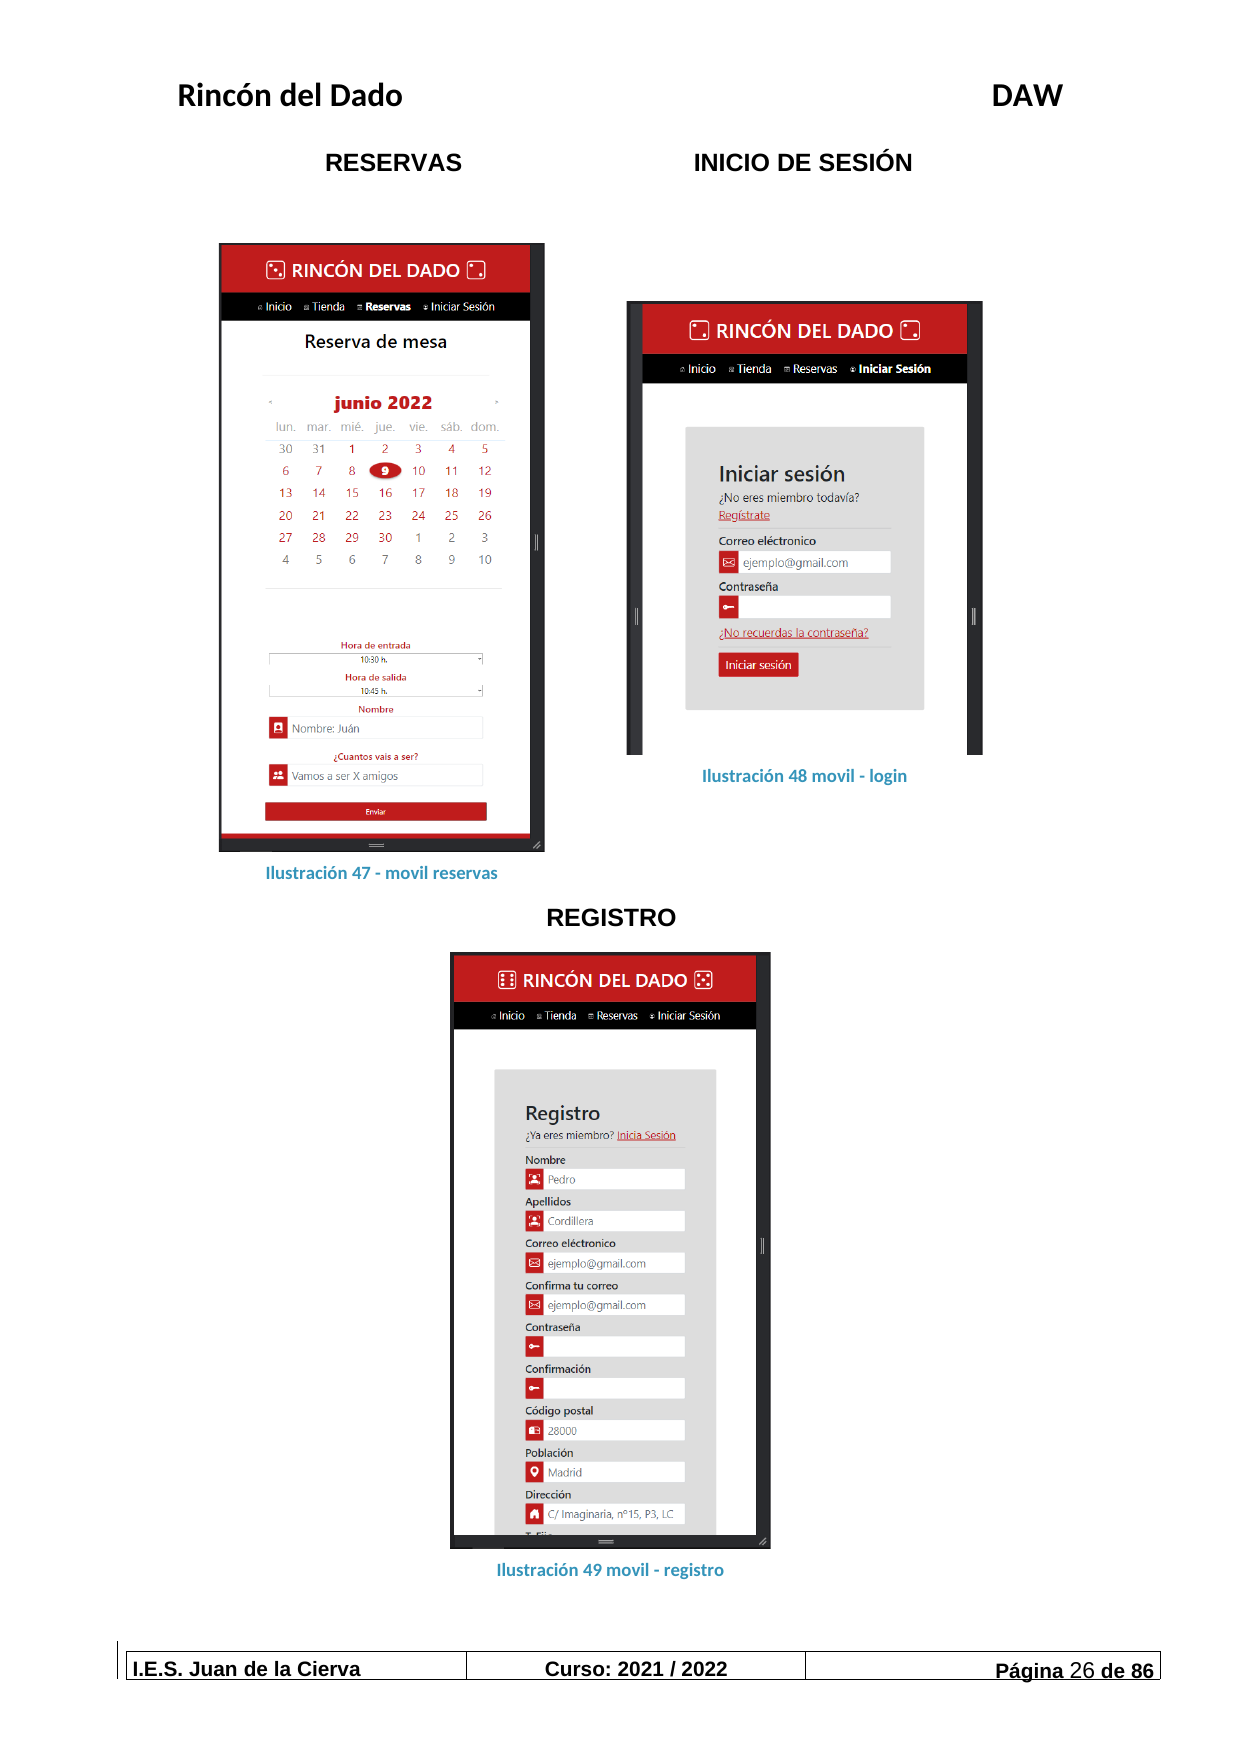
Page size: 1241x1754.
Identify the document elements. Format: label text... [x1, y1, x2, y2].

text RESERVAS INICIO DE SESIÓN [177, 148, 1063, 176]
text REGISTRO [177, 903, 1063, 932]
picture [626, 301, 983, 755]
picture [450, 952, 771, 1549]
picture [218, 243, 545, 852]
